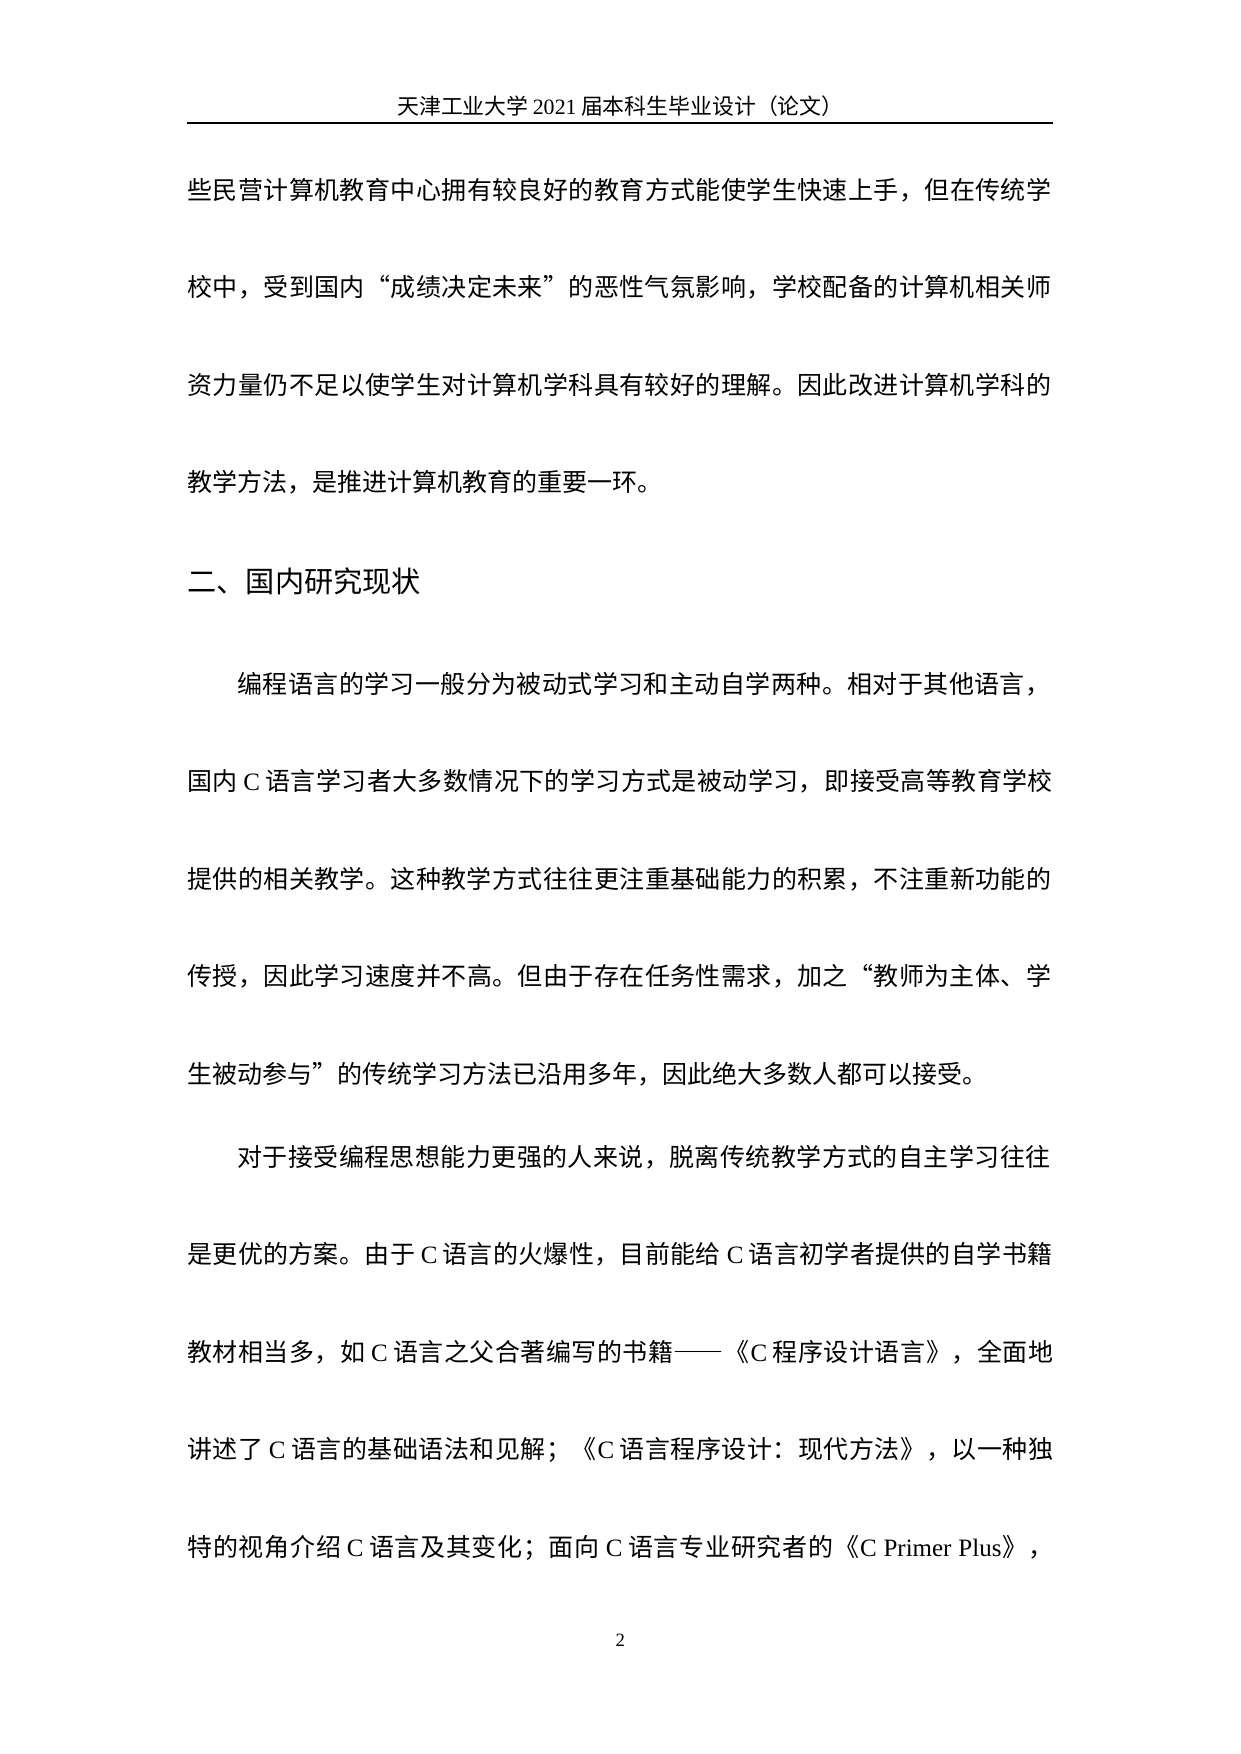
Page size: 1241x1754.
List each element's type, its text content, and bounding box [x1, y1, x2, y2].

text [187, 156, 1053, 513]
text 编程语言的学习一般分为被动式学习和主动自学两种。相对于其他语言，国内C语言学习者大多数情况下的学习方式是被动学习，即接受高等教育学校提供的相关教学。这种教学方式往往更注重基础能力的积累，不注重新功能的传授，因此学习速度并不高。但由于存在任务性需求，加之“教师为主体、学生被动参与”的传统学习方法已沿用多年，因此绝大多数人都可以接受。 [187, 650, 1053, 1105]
subtitle 二、国内研究现状 [187, 548, 1053, 613]
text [187, 1123, 1053, 1578]
